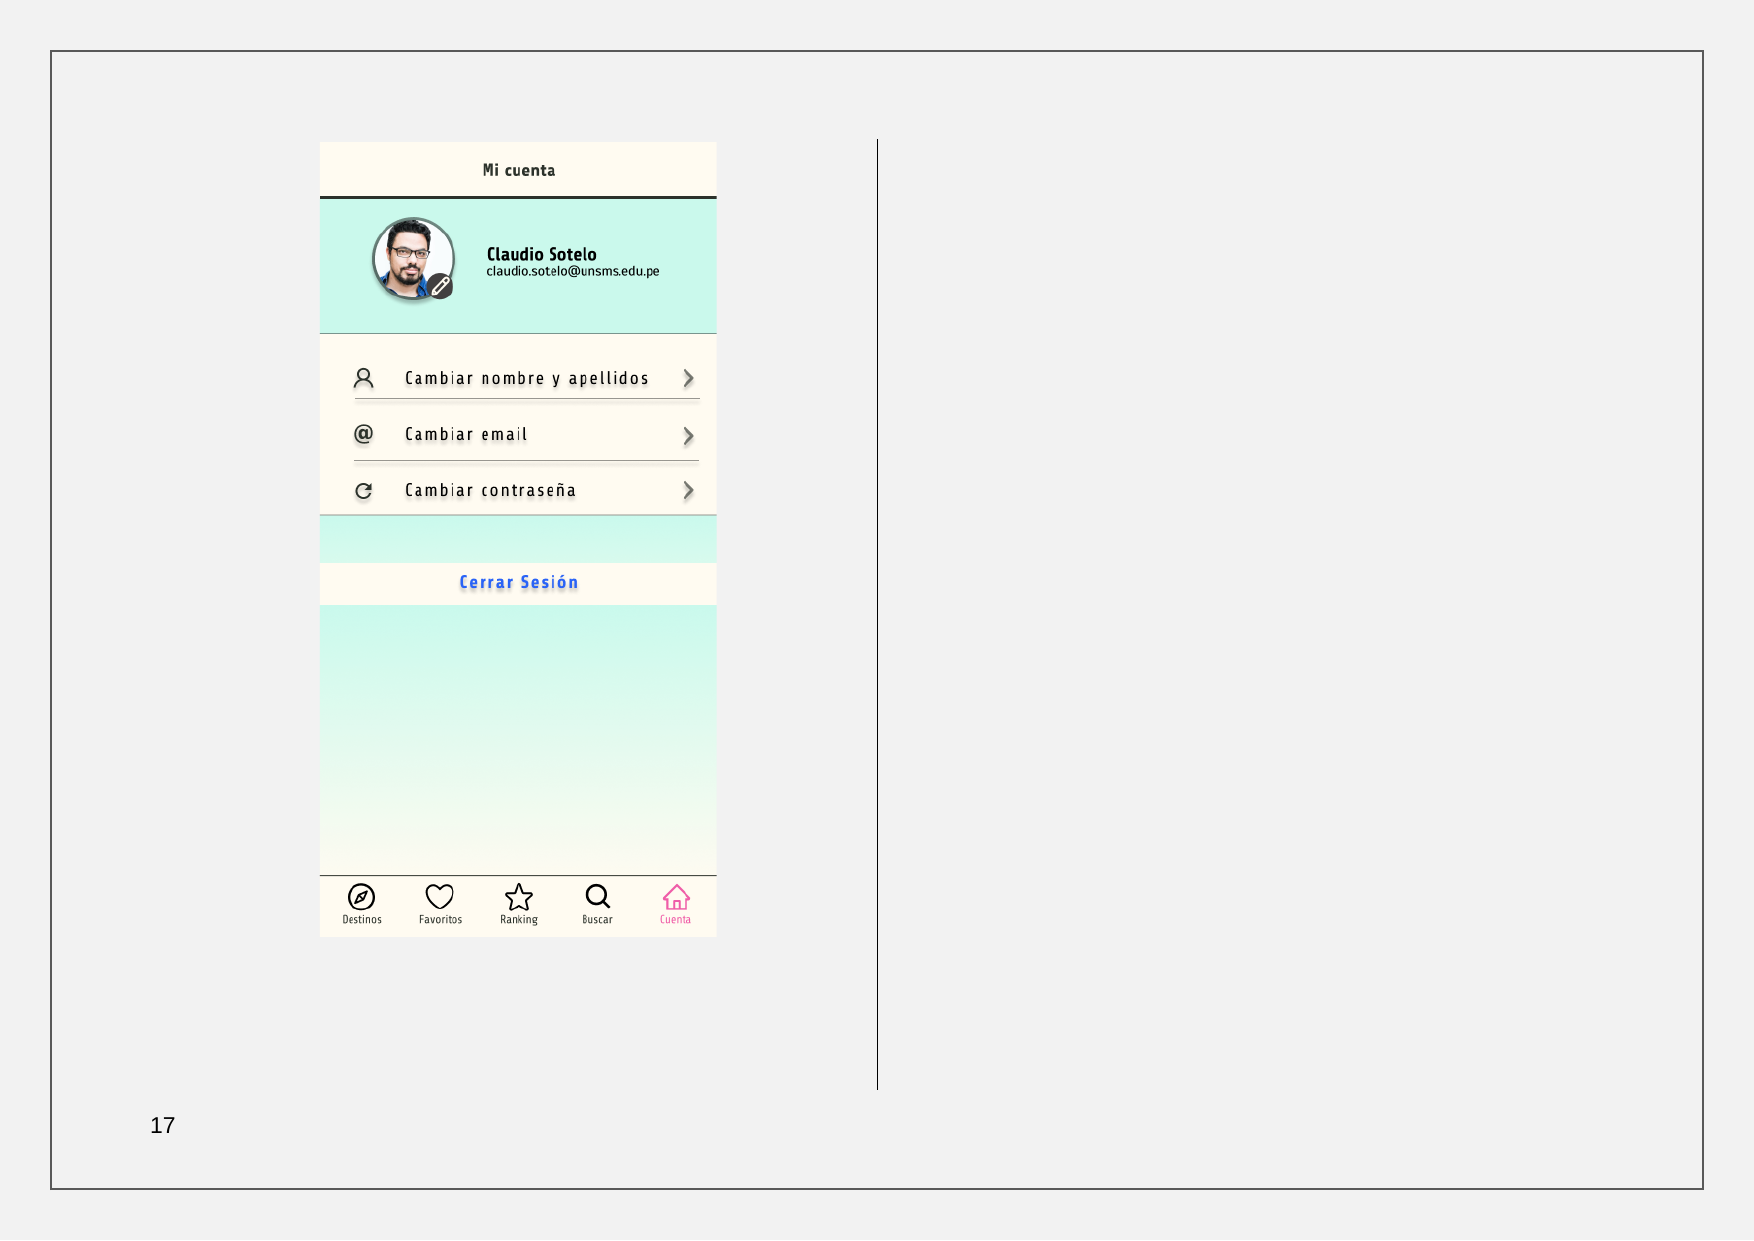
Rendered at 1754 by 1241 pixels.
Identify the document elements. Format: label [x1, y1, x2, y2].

picture [319, 142, 717, 937]
